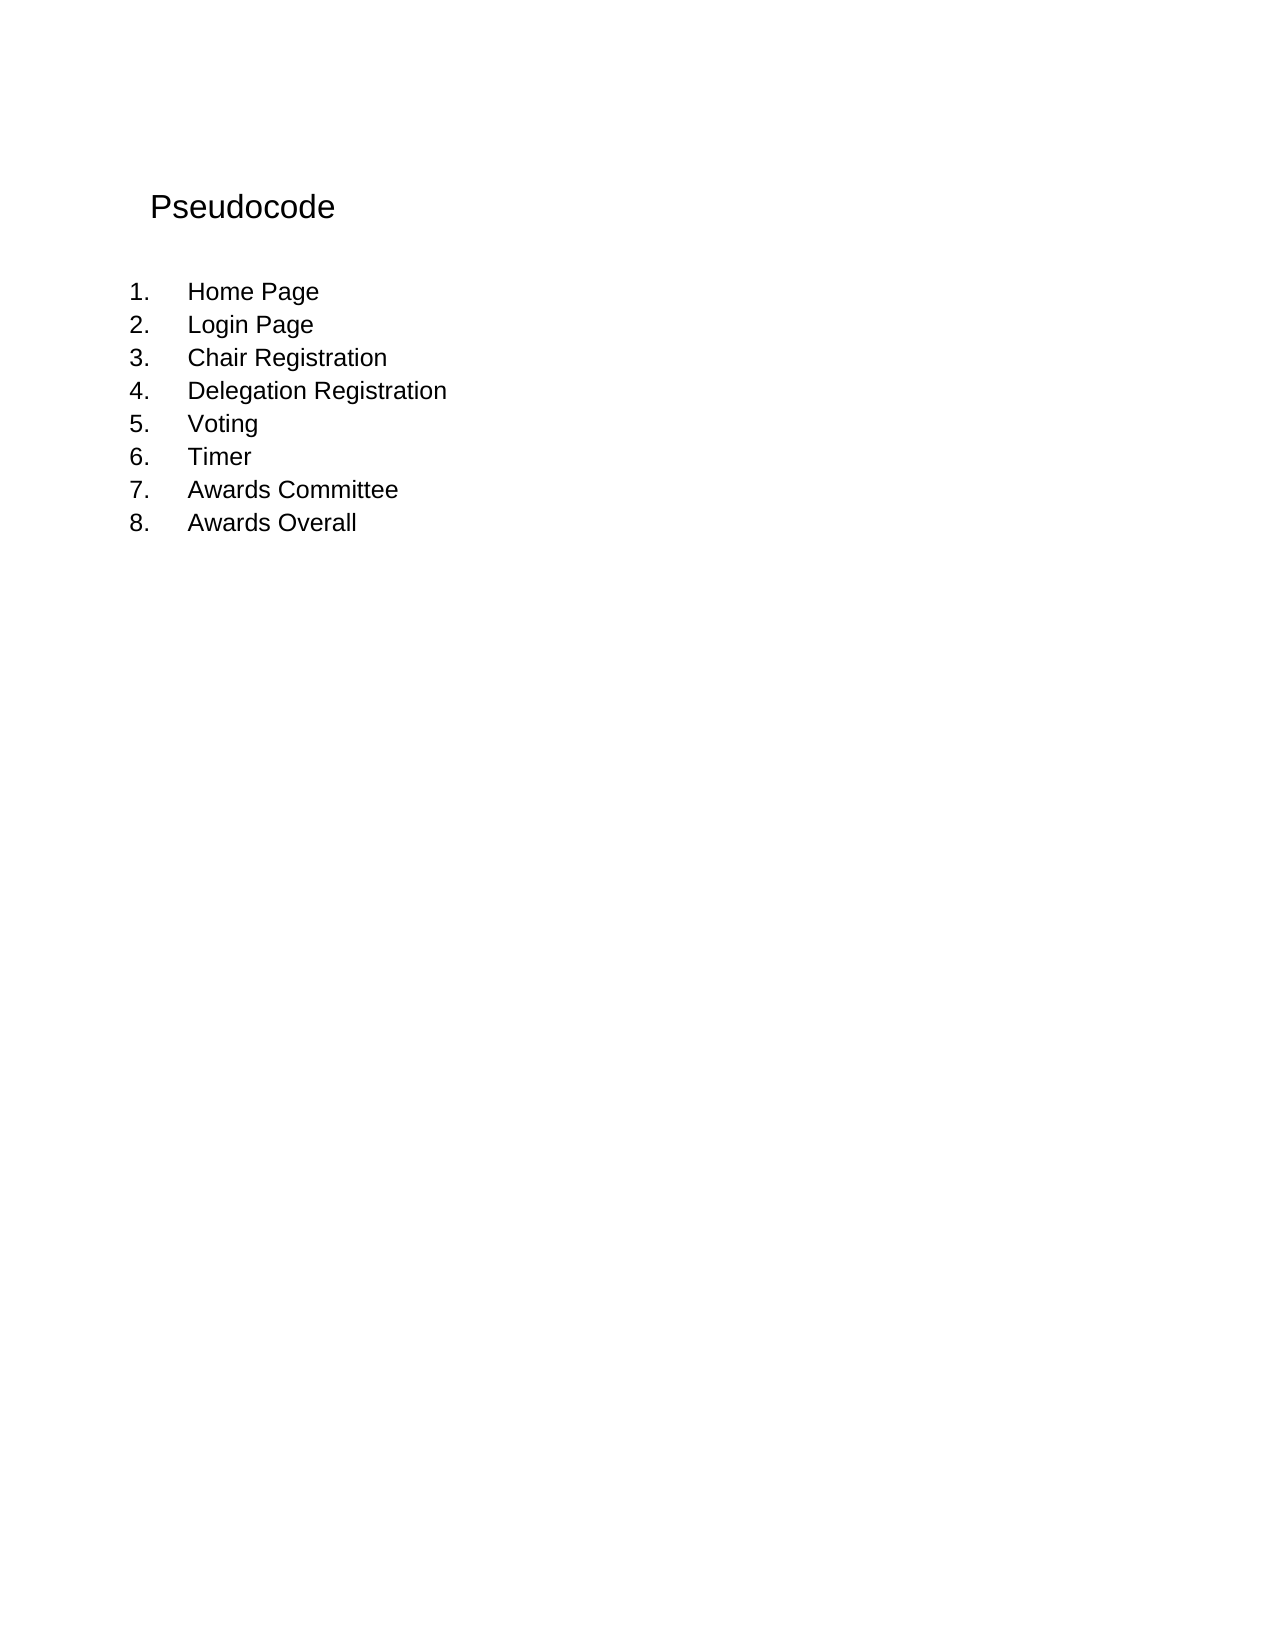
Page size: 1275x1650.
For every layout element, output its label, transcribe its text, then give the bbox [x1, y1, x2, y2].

list Awards Overall [150, 508, 1125, 537]
list Chair Registration [150, 343, 1125, 372]
list Voting [150, 409, 1125, 438]
subtitle Pseudocode [150, 187, 1125, 226]
list Awards Committee [150, 475, 1125, 504]
list Home Page [150, 277, 1125, 306]
list Delegation Registration [150, 376, 1125, 405]
list Timer [150, 442, 1125, 471]
list Login Page [150, 310, 1125, 339]
